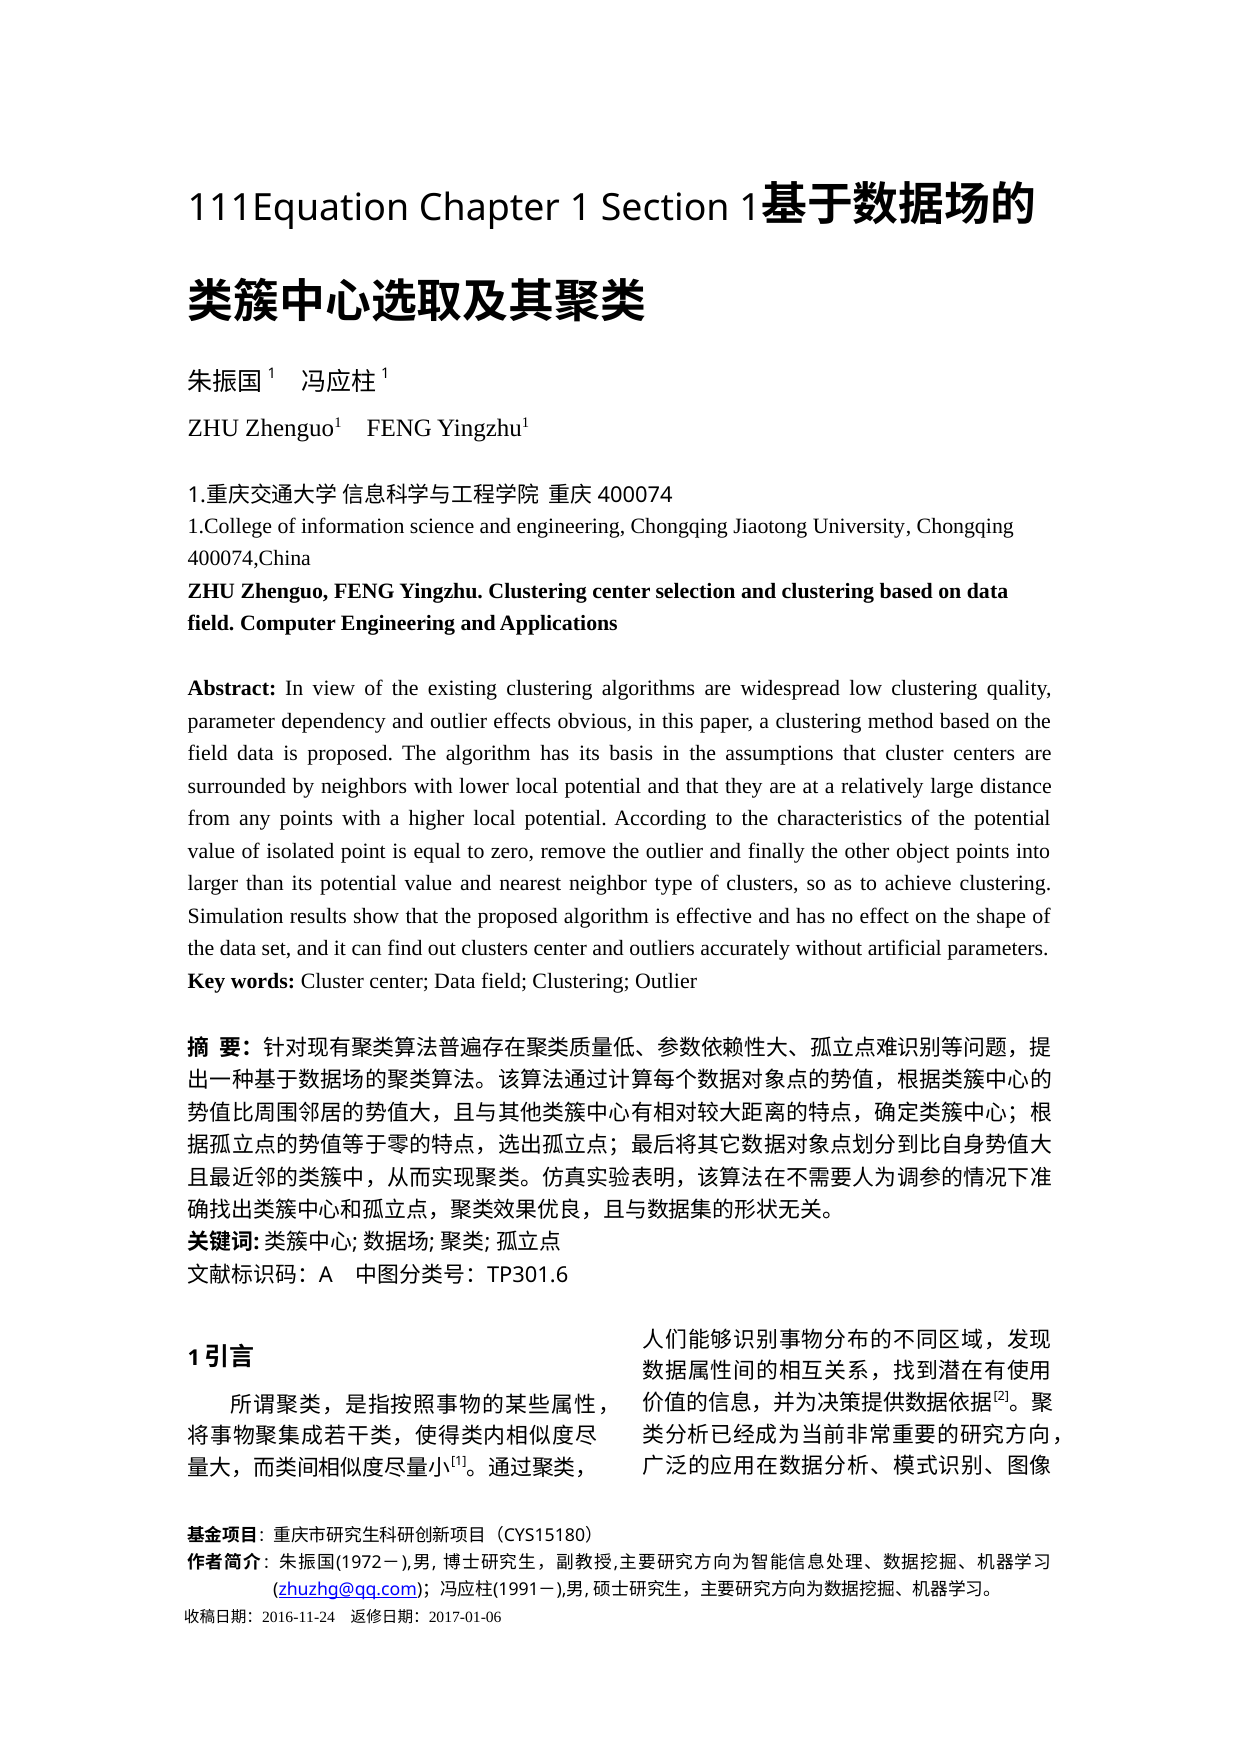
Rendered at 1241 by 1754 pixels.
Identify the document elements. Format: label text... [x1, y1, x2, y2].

text Key words: Cluster center; Data field; Clustering; Outlier [187, 964, 1053, 997]
text ZHU Zhenguo1 FENG Yingzhu1 [187, 412, 1053, 444]
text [187, 1387, 598, 1482]
text ZHU Zhenguo, FENG Yingzhu. Clustering center selection and clustering based on data field. Computer Engineering and Applications [187, 574, 1053, 639]
text Abstract: In view of the existing clustering algorithms are widespread low clustering quality, parameter dependency and outlier effects obvious, in this paper, a clustering method based on the field data is proposed. The algorithm has its basis in the assumptions that cluster centers are surrounded by neighbors with lower local potential and that they are at a relatively large distance from any points with a higher local potential. According to the characteristics of the potential value of isolated point is equal to zero, remove the outlier and finally the other object points into larger than its potential value and nearest neighbor type of clusters, so as to achieve clustering. Simulation results show that the proposed algorithm is effective and has no effect on the shape of the data set, and it can find out clusters center and outliers accurately without artificial parameters. [187, 672, 1053, 964]
text 基于数据场的类簇中心选取及其聚类 [187, 152, 1053, 347]
text 1.College of information science and engineering, Chongqing Jiaotong University, Chongqing 400074,China [187, 509, 1053, 574]
text 关键词: 类簇中心; 数据场; 聚类; 孤立点 [187, 1224, 1053, 1257]
text 文献标识码：A 中图分类号：TP301.6 [187, 1257, 1053, 1289]
text 1引言 [187, 1322, 598, 1387]
text 朱振国1 冯应柱1 [187, 347, 1053, 412]
text 1.重庆交通大学 信息科学与工程学院 重庆 400074 [187, 477, 1053, 509]
text 摘 要：针对现有聚类算法普遍存在聚类质量低、参数依赖性大、孤立点难识别等问题，提出一种基于数据场的聚类算法。该算法通过计算每个数据对象点的势值，根据类簇中心的势值比周围邻居的势值大，且与其他类簇中心有相对较大距离的特点，确定类簇中心；根据孤立点的势值等于零的特点，选出孤立点；最后将其它数据对象点划分到比自身势值大且最近邻的类簇中，从而实现聚类。仿真实验表明，该算法在不需要人为调参的情况下准确找出类簇中心和孤立点，聚类效果优良，且与数据集的形状无关。 [187, 1029, 1053, 1224]
